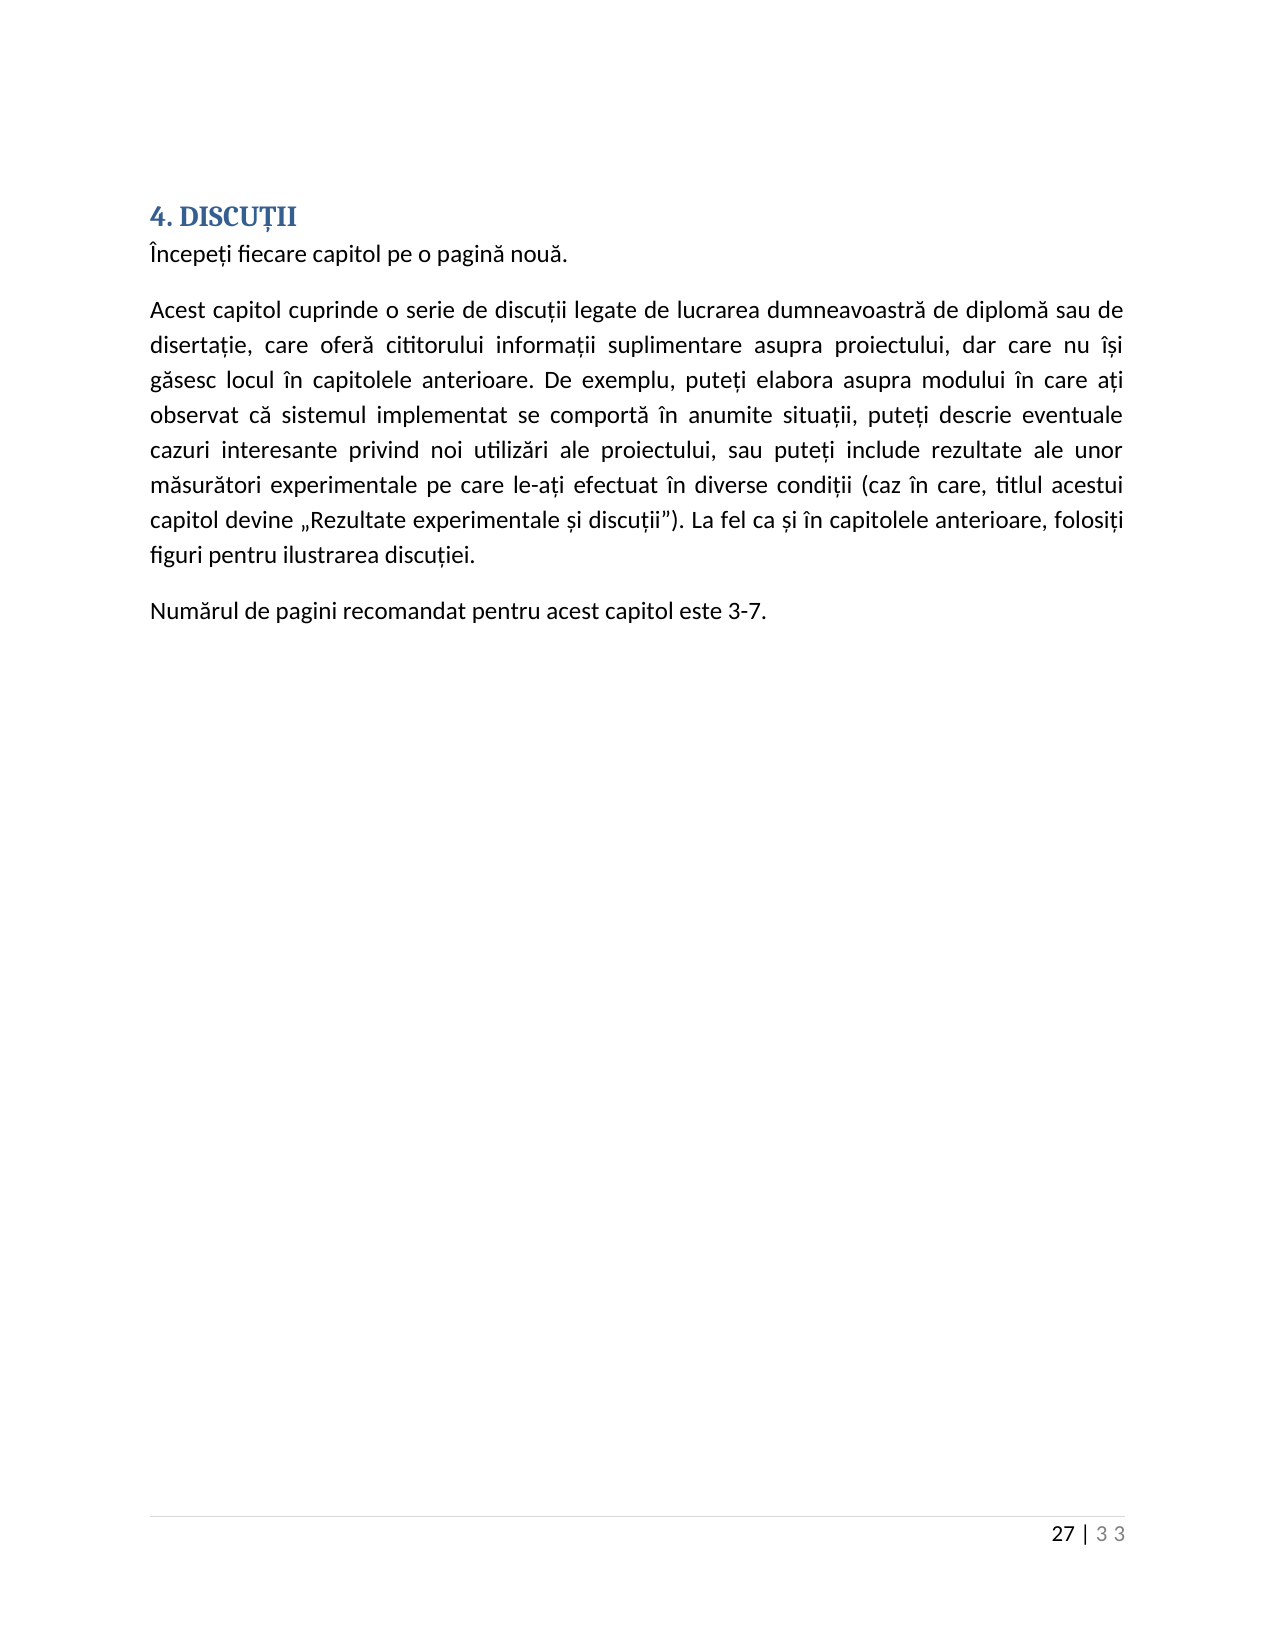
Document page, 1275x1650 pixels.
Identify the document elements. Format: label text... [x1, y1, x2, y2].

text Numărul de pagini recomandat pentru acest capitol este 3-7. [150, 595, 1125, 626]
text Începeți fiecare capitol pe o pagină nouă. [150, 238, 1125, 269]
subtitle 4. DISCUȚII [150, 200, 1125, 233]
text Acest capitol cuprinde o serie de discuții legate de lucrarea dumneavoastră de diplomă sau de disertație, care oferă cititorului informații suplimentare asupra proiectului, dar care nu își găsesc locul în capitolele anterioare. De exemplu, puteți elabora asupra modului în care ați observat că sistemul implementat se comportă în anumite situații, puteți descrie eventuale cazuri interesante privind noi utilizări ale proiectului, sau puteți include rezultate ale unor măsurători experimentale pe care le-ați efectuat în diverse condiții (caz în care, titlul acestui capitol devine „Rezultate experimentale și discuții”). La fel ca și în capitolele anterioare, folosiți figuri pentru ilustrarea discuției. [150, 294, 1125, 570]
